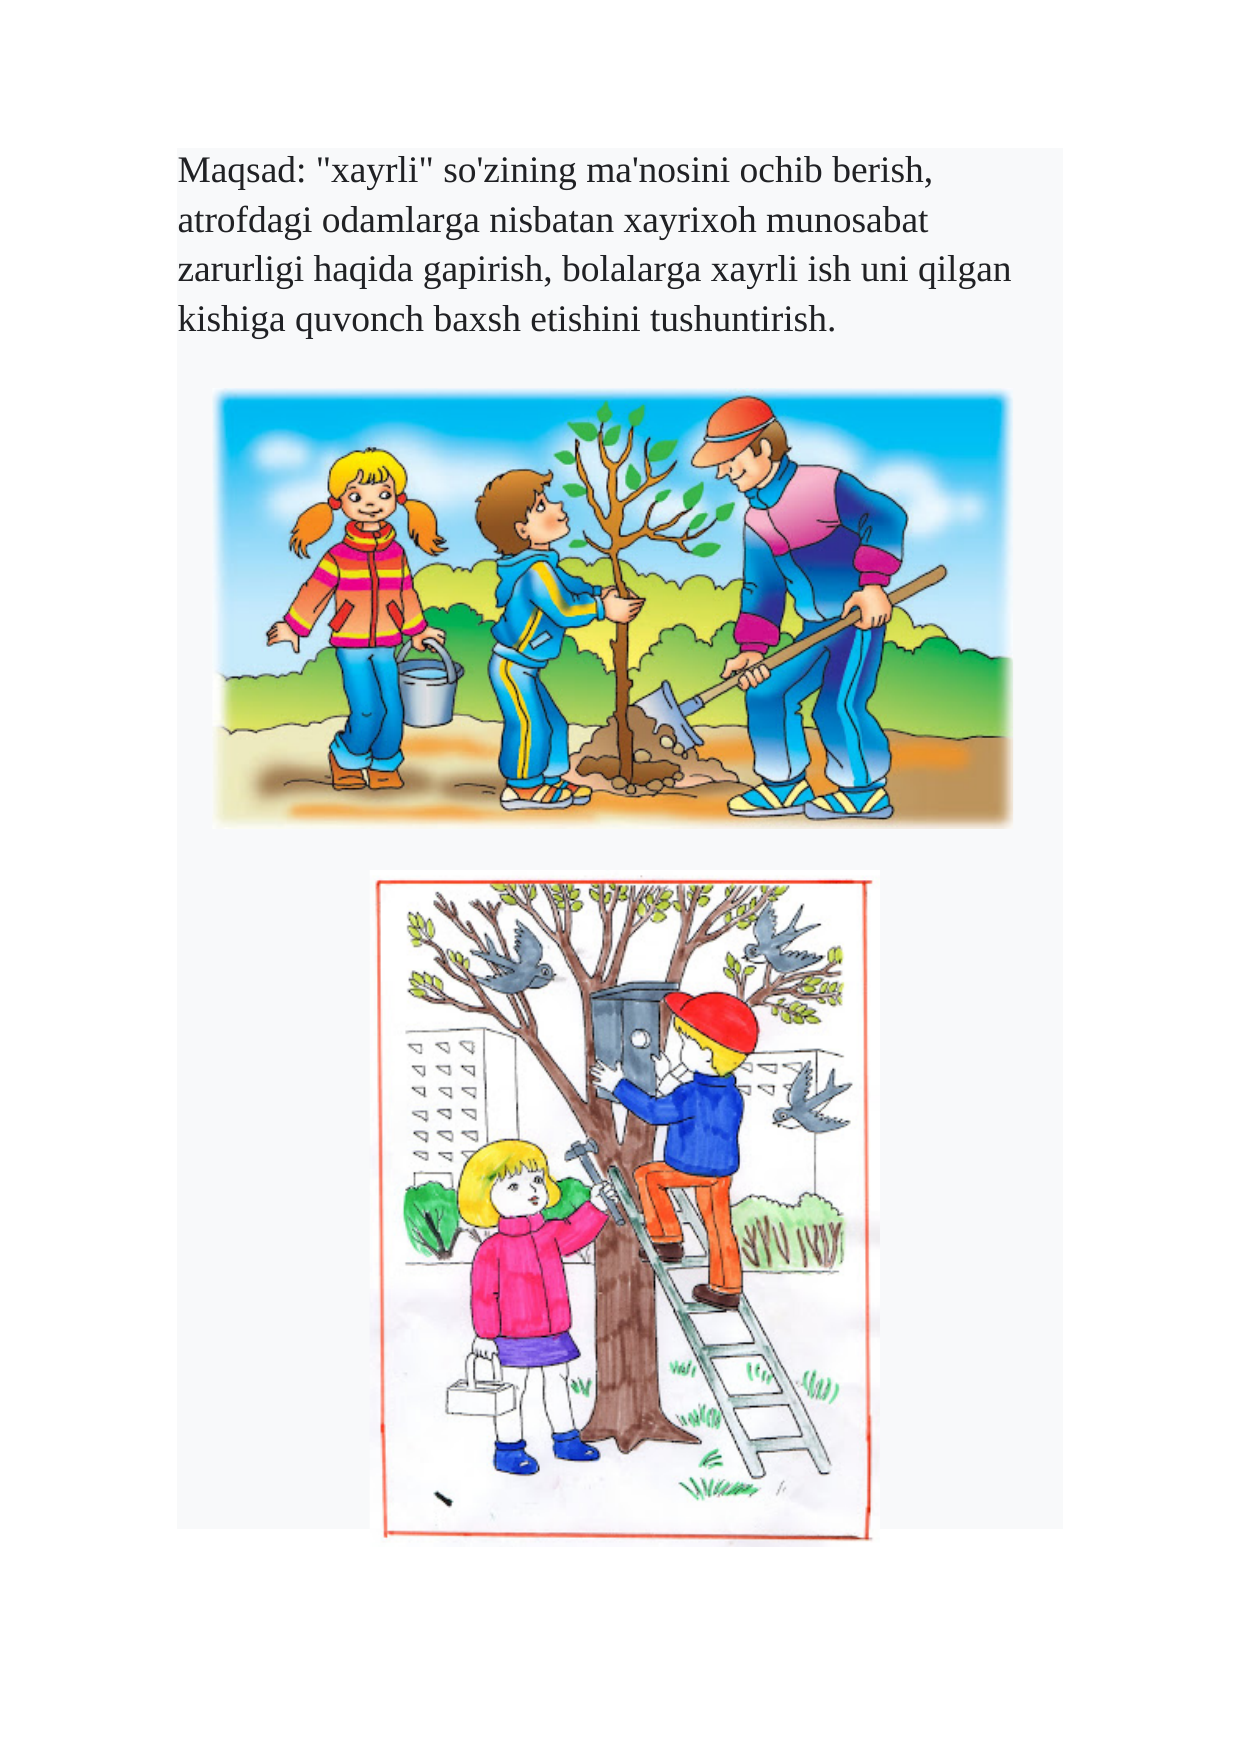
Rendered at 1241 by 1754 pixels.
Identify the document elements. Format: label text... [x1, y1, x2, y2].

picture [212, 388, 1014, 829]
text Maqsad: "xayrli" so'zining ma'nosini ochib berish, atrofdagi odamlarga nisbatan xayrixoh munosabat zarurligi haqida gapirish, bolalarga xayrli ish uni qilgan kishiga quvonch baxsh etishini tushuntirish. [177, 148, 1063, 339]
picture [369, 870, 880, 1547]
